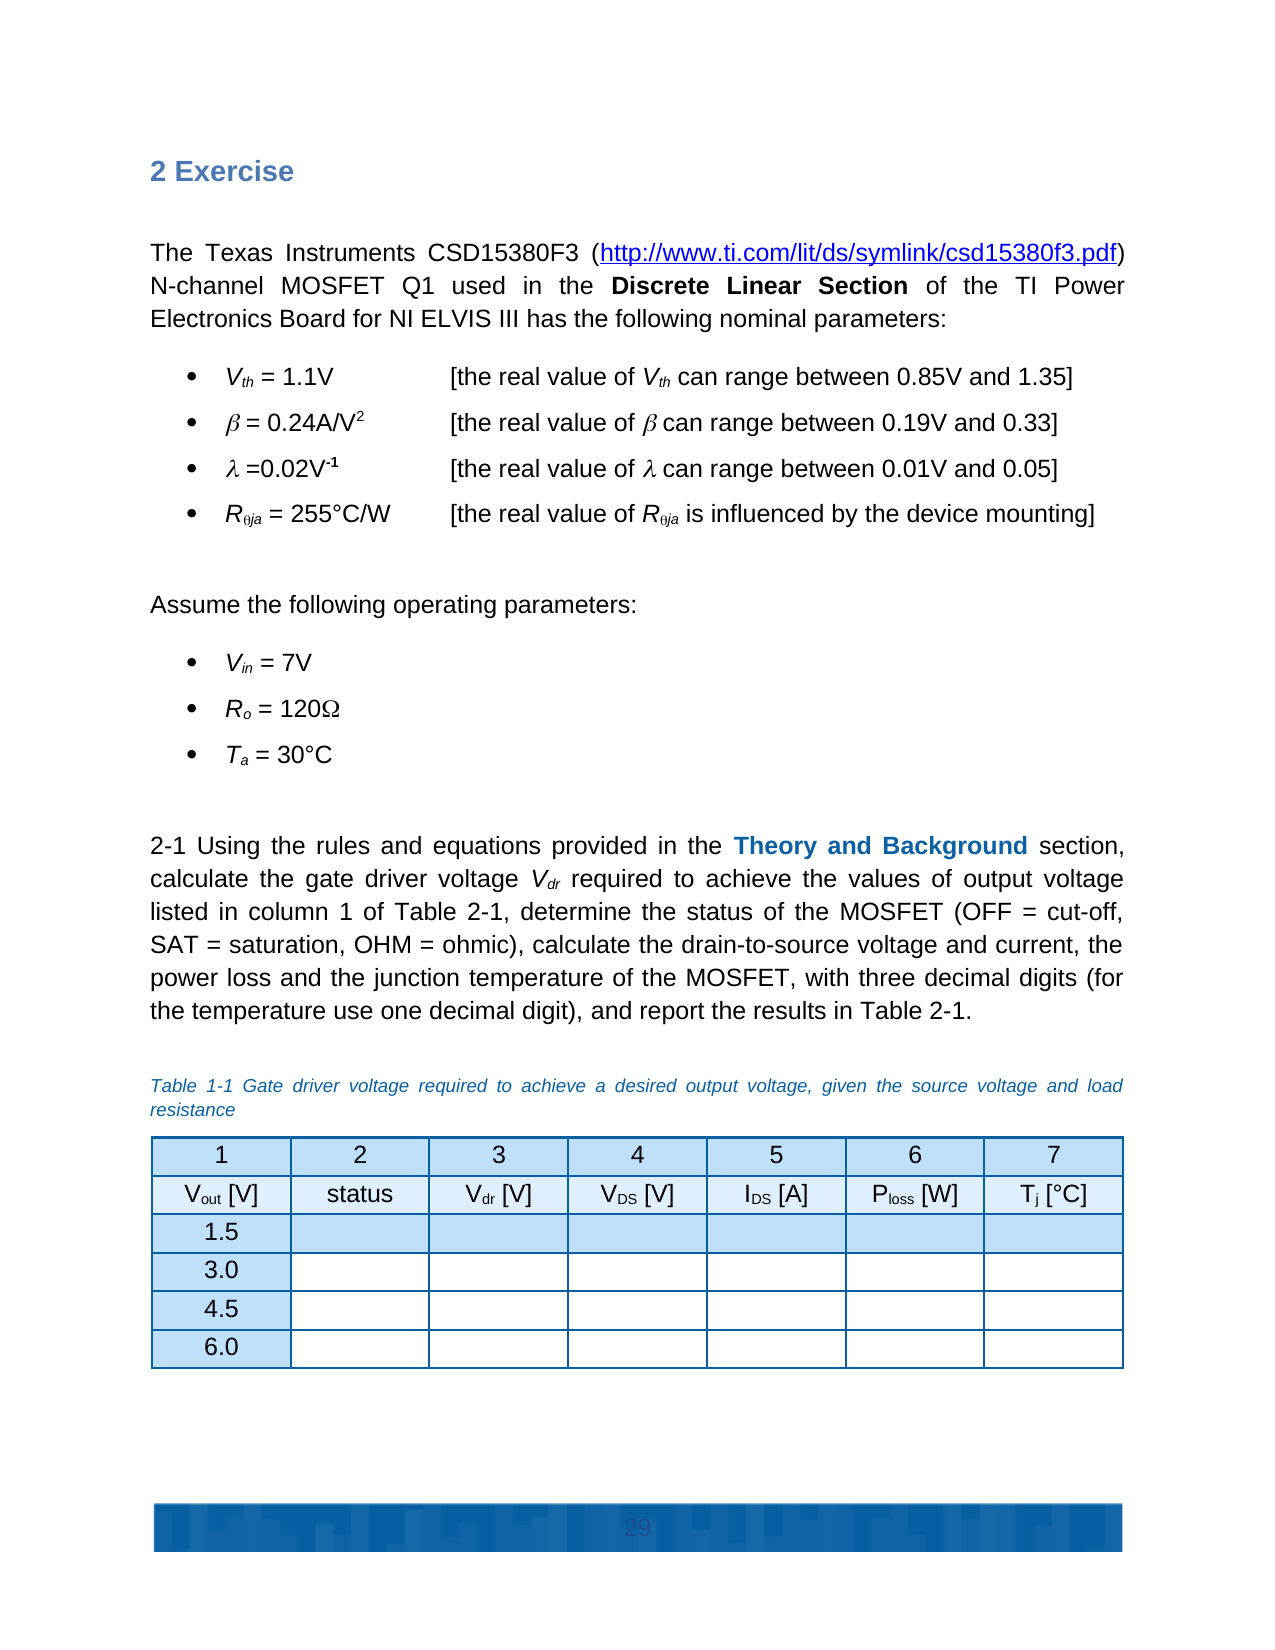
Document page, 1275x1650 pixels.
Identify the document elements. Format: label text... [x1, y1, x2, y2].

table_cell [569, 1215, 706, 1252]
table_cell status [292, 1177, 428, 1213]
table_cell IDS [A] [708, 1177, 845, 1213]
table_header 3 [430, 1139, 567, 1175]
picture [153, 1503, 1123, 1552]
table_cell Tj [°C] [985, 1177, 1122, 1213]
table_cell [708, 1292, 845, 1329]
table_cell [847, 1215, 983, 1252]
text Assume the following operating parameters: [150, 590, 1125, 619]
table_cell Vdr [V] [430, 1177, 567, 1213]
text The Texas Instruments CSD15380F3 (http://www.ti.com/lit/ds/symlink/csd15380f3.pdf) N-channel MOSFET Q1 used in the Discrete Linear Section of the TI Power Electronics Board for NI ELVIS III has the following nominal parameters: [150, 238, 1125, 333]
table_cell 3.0 [153, 1254, 290, 1290]
table_cell [430, 1215, 567, 1252]
table_cell [985, 1331, 1122, 1367]
table_header 6 [847, 1139, 983, 1175]
table_cell [292, 1331, 428, 1367]
table_cell [292, 1254, 428, 1290]
table_cell VDS [V] [569, 1177, 706, 1213]
table_cell [708, 1331, 845, 1367]
table_cell [847, 1292, 983, 1329]
list Ta = 30°C [187, 739, 1125, 768]
table_header 7 [985, 1139, 1122, 1175]
list = 0.24A/V2 [the real value of can range between 0.19V and 0.33] [187, 408, 1125, 437]
table_cell [430, 1331, 567, 1367]
table_cell [708, 1254, 845, 1290]
table_cell [569, 1254, 706, 1290]
list Rja = 255°C/W [the real value of Rja is influenced by the device mounting] [187, 499, 1125, 528]
table_cell [569, 1292, 706, 1329]
table_cell [430, 1292, 567, 1329]
table_header 2 [292, 1139, 428, 1175]
list Vth = 1.1V [the real value of Vth can range between 0.85V and 1.35] [187, 362, 1125, 391]
table_cell [847, 1254, 983, 1290]
subtitle 2 Exercise [150, 154, 1125, 188]
list Ro = 120 [187, 694, 1125, 723]
table_cell [985, 1215, 1122, 1252]
table_cell Vout [V] [153, 1177, 290, 1213]
table_cell 6.0 [153, 1331, 290, 1367]
table_cell [985, 1292, 1122, 1329]
table_cell [292, 1292, 428, 1329]
table_cell [847, 1331, 983, 1367]
table_cell 4.5 [153, 1292, 290, 1329]
table_header 4 [569, 1139, 706, 1175]
table_header 1 [153, 1139, 290, 1175]
table_header 5 [708, 1139, 845, 1175]
table_cell [708, 1215, 845, 1252]
text 2-1 Using the rules and equations provided in the Theory and Background section, calculate the gate driver voltage Vdr required to achieve the values of output voltage listed in column 1 of Table 2-1, determine the status of the MOSFET (OFF = cut-off, SAT = saturation, OHM = ohmic), calculate the drain-to-source voltage and current, the power loss and the junction temperature of the MOSFET, with three decimal digits (for the temperature use one decimal digit), and report the results in Table 2-1. [150, 831, 1125, 1024]
table_cell [985, 1254, 1122, 1290]
table_cell 1.5 [153, 1215, 290, 1252]
table_cell [569, 1331, 706, 1367]
table_cell [430, 1254, 567, 1290]
list =0.02V-1 [the real value of can range between 0.01V and 0.05] [187, 453, 1125, 482]
list Vin = 7V [187, 648, 1125, 677]
table_cell Ploss [W] [847, 1177, 983, 1213]
table_cell [292, 1215, 428, 1252]
